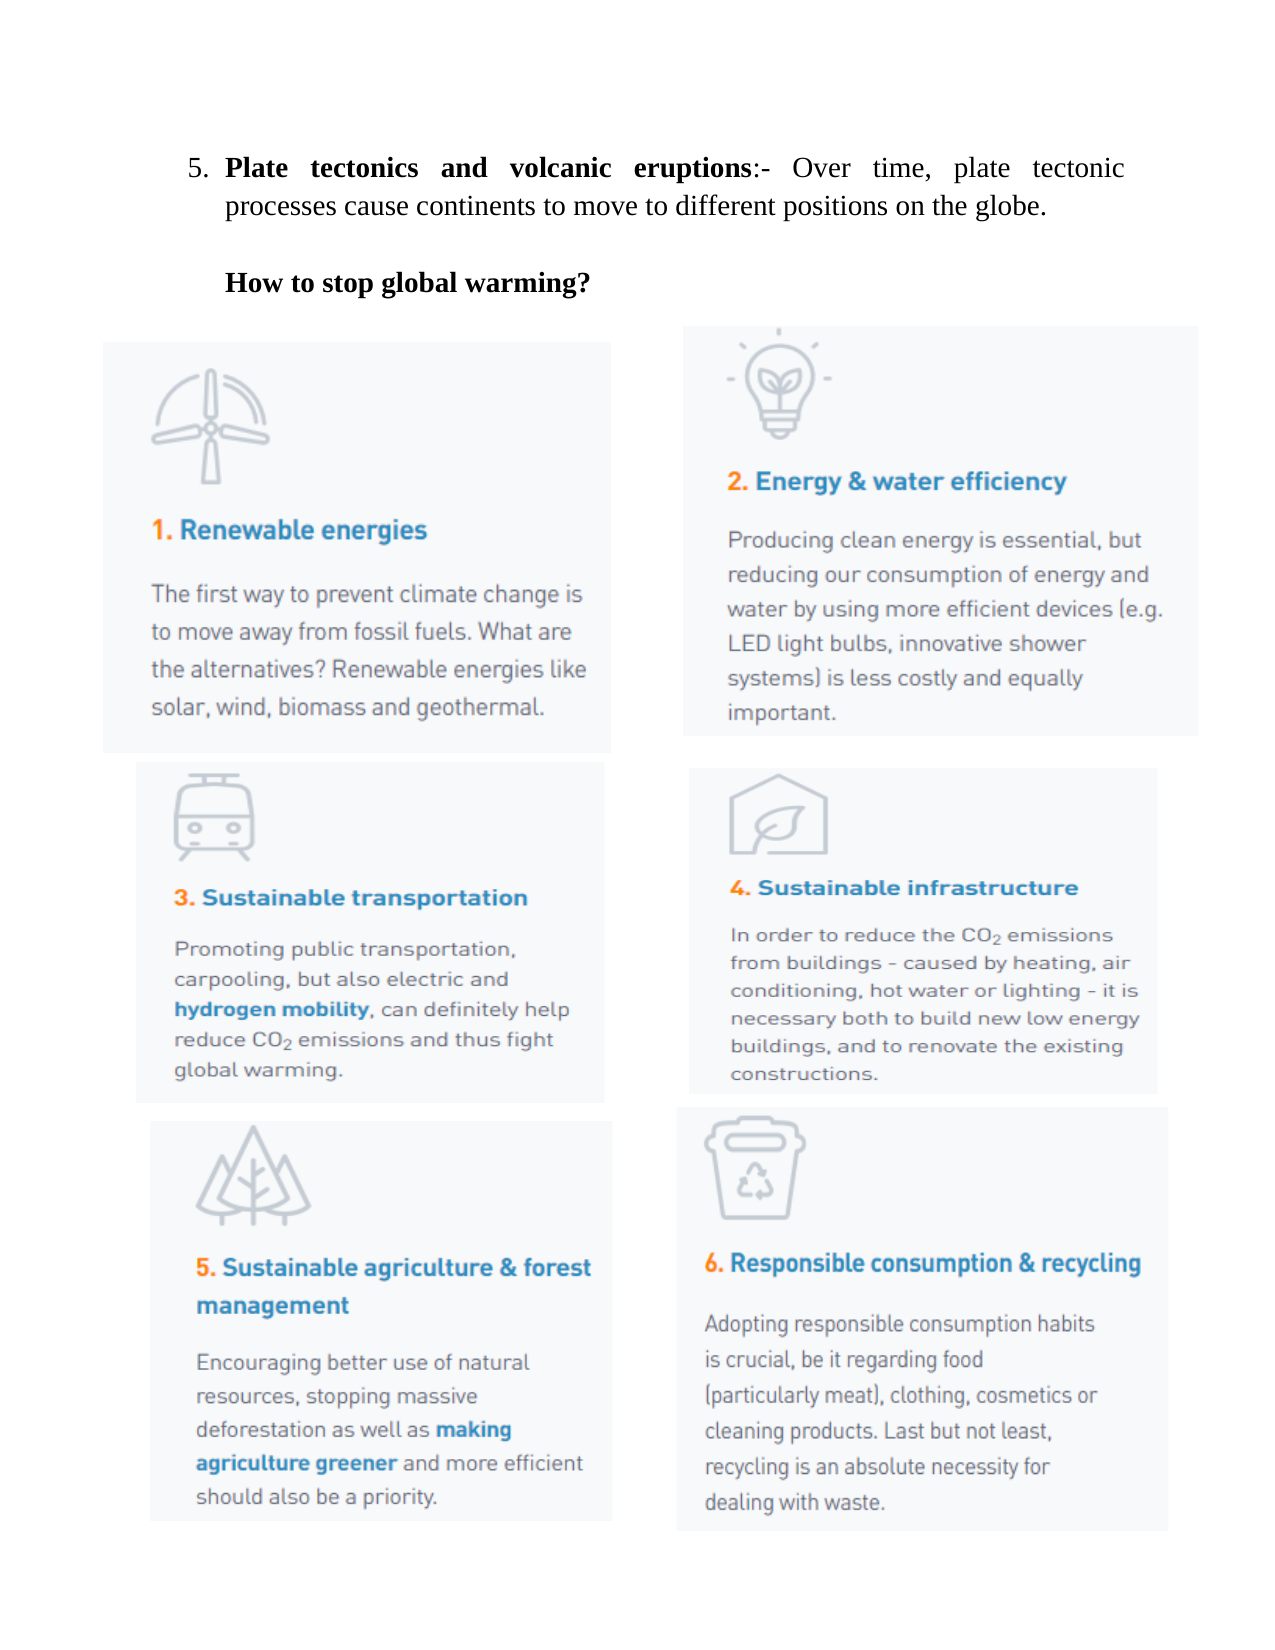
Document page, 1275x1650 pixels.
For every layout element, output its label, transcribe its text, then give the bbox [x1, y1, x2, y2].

list How to stop global warming? [225, 266, 1125, 299]
picture [683, 326, 1199, 736]
picture [689, 768, 1158, 1094]
picture [150, 1121, 613, 1521]
picture [136, 762, 605, 1103]
picture [676, 1107, 1169, 1531]
picture [103, 342, 611, 753]
list Plate tectonics and volcanic eruptions:- Over time, plate tectonic processes cause continents to move to different positions on the globe. [187, 150, 1125, 222]
